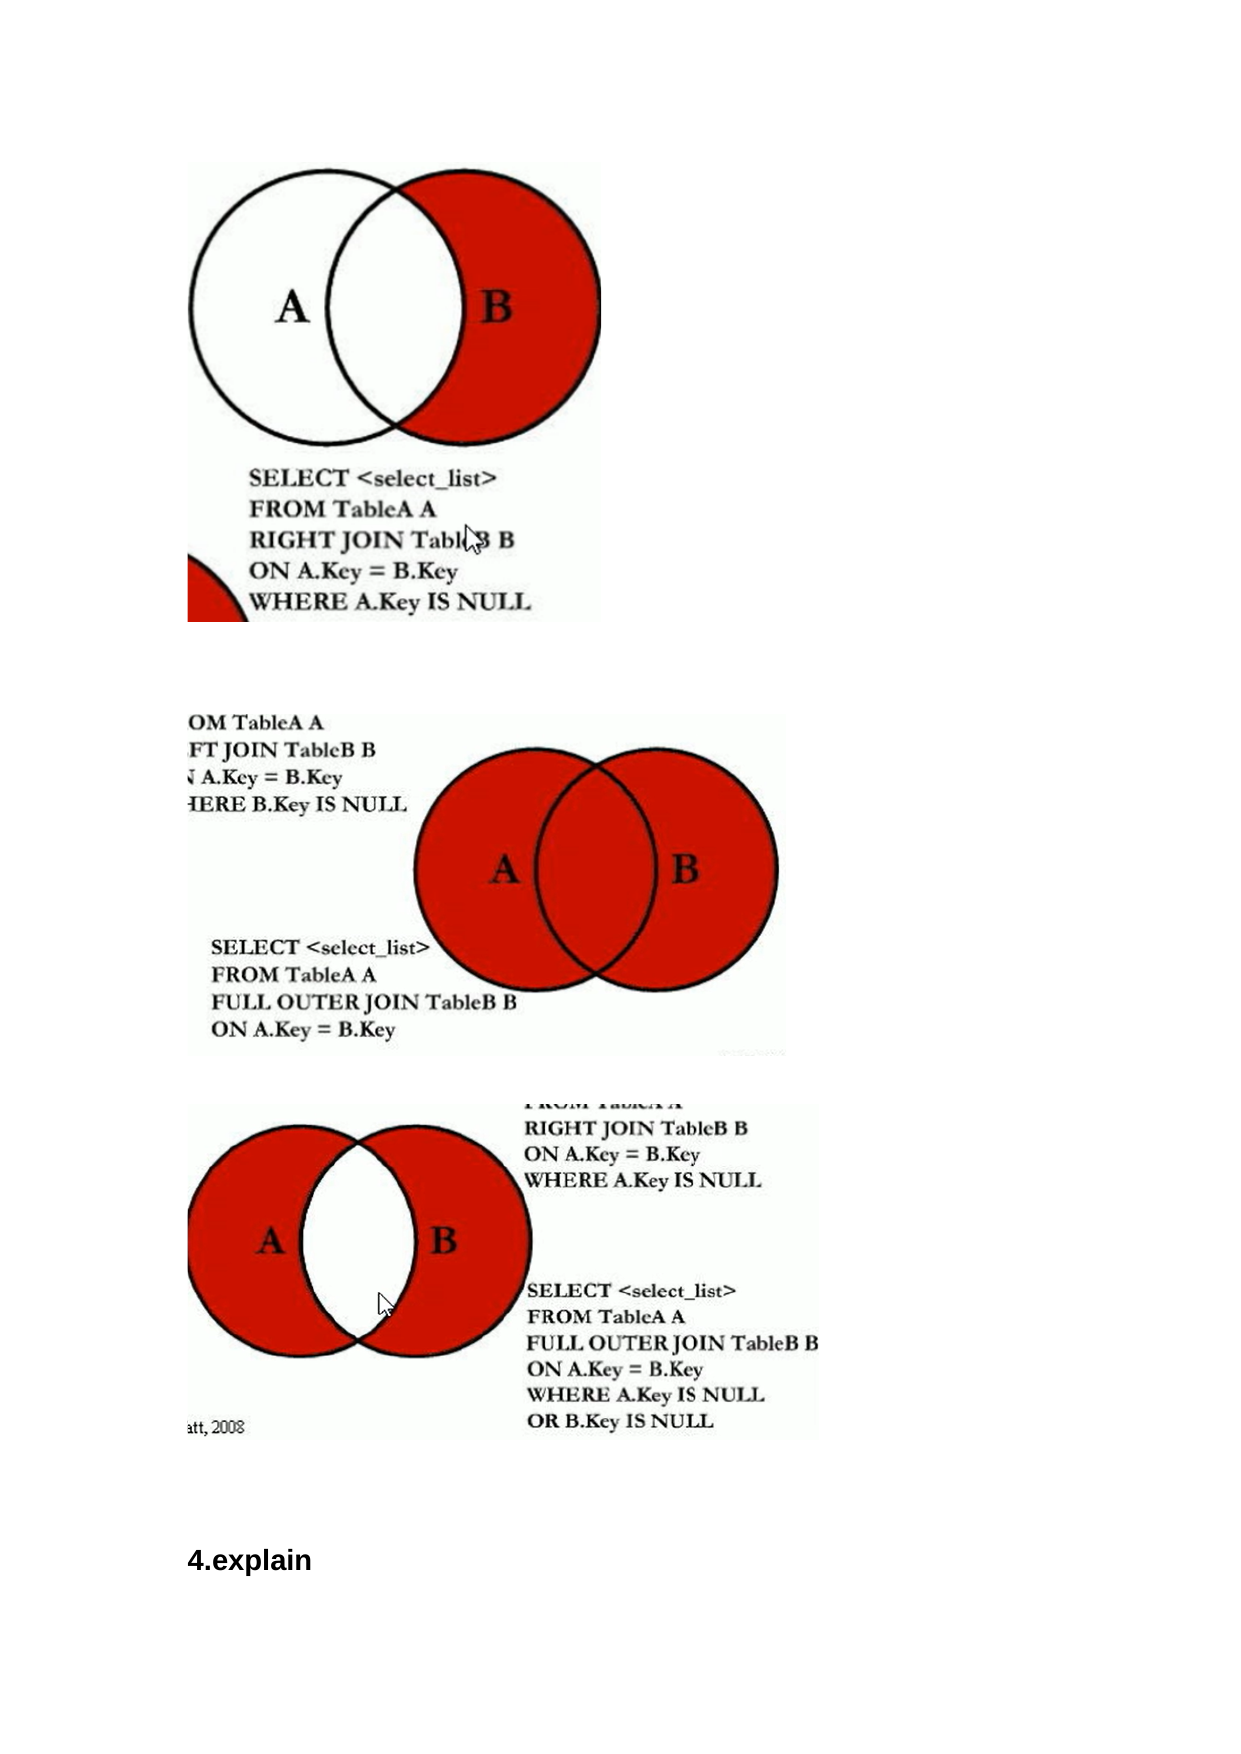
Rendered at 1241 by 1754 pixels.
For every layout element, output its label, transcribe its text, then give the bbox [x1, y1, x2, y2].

picture [187, 162, 602, 622]
picture [187, 1104, 820, 1440]
text 4.explain [187, 1527, 1053, 1592]
picture [187, 714, 787, 1056]
